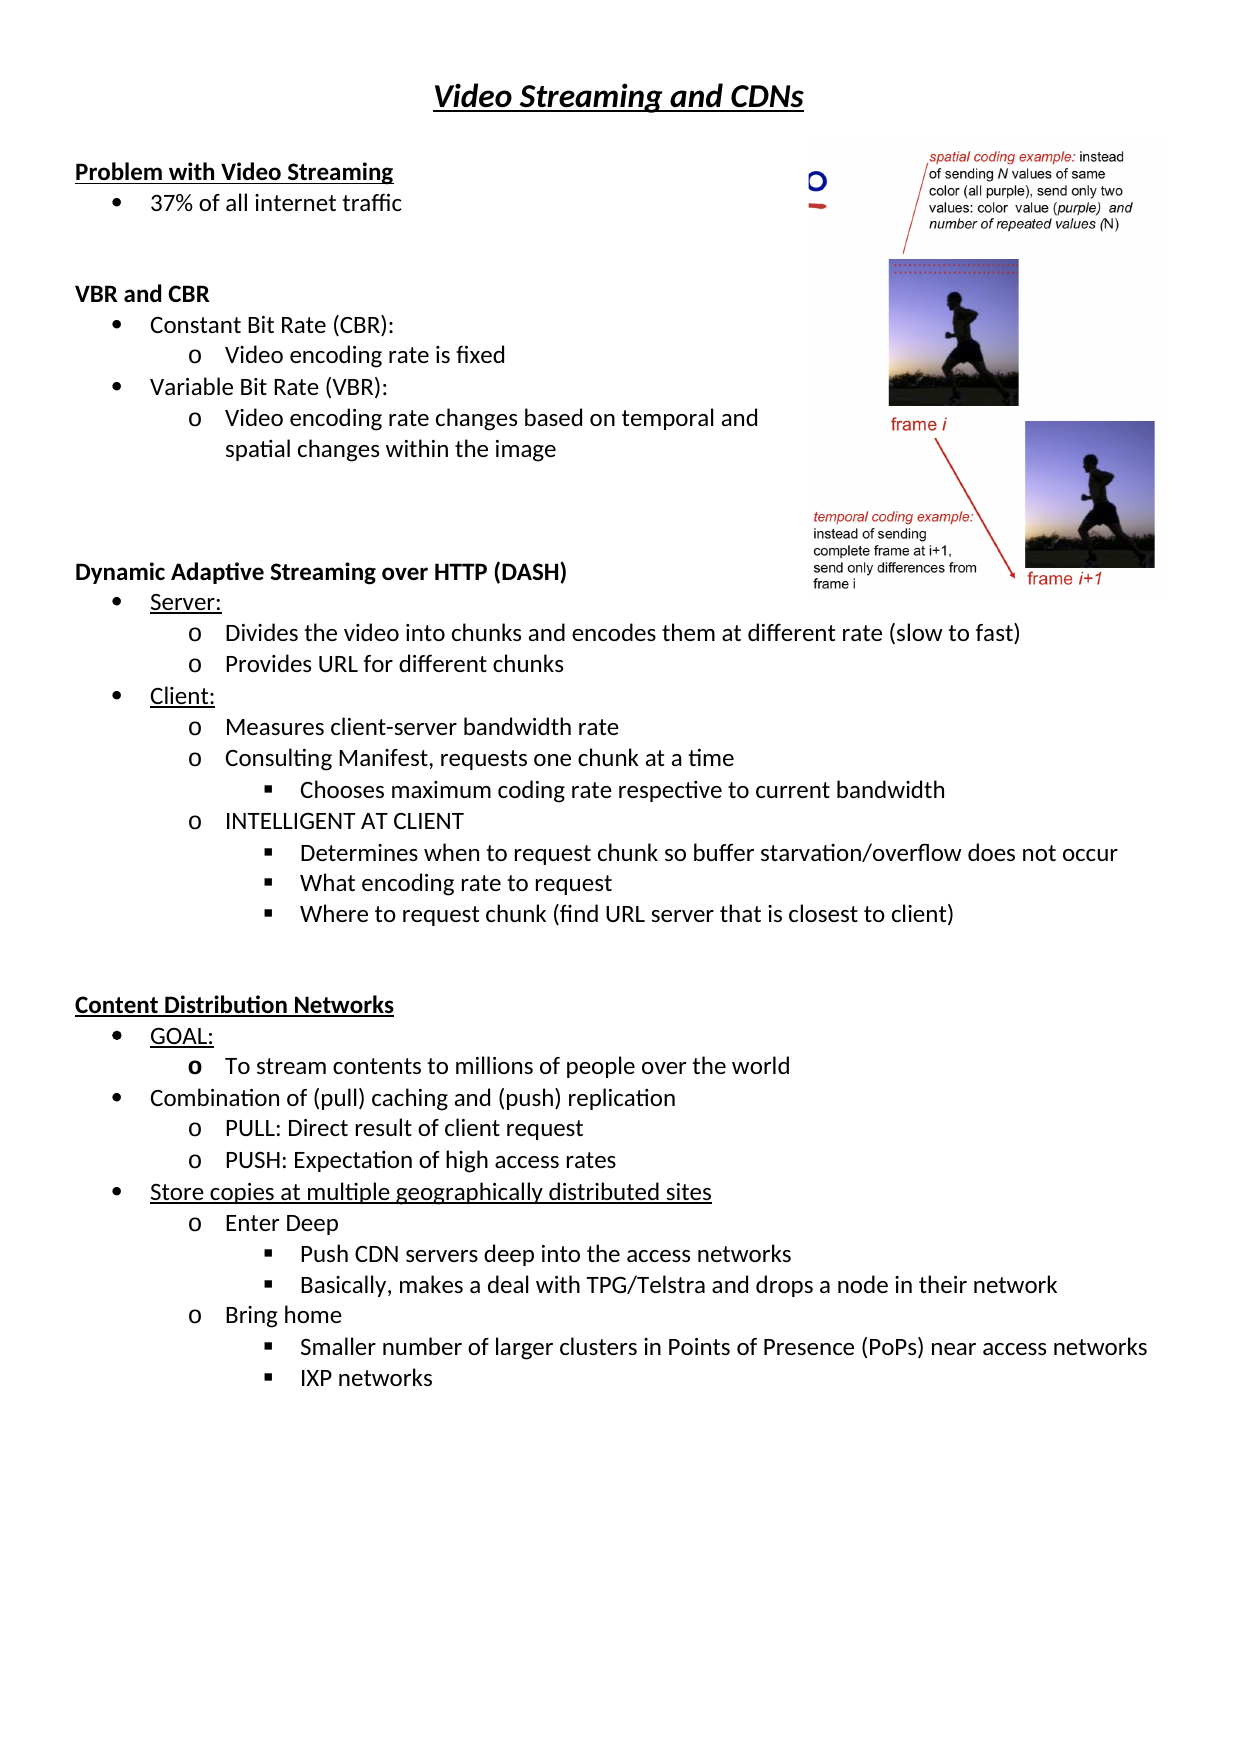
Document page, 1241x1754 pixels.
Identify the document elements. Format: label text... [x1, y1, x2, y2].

list Basically, makes a deal with TPG/Telstra and drops a node in their network [262, 1269, 1165, 1299]
list PUSH: Expectation of high access rates [187, 1144, 1165, 1176]
list Combination of (pull) caching and (push) replication [112, 1082, 1165, 1113]
list Provides URL for different chunks [187, 648, 1165, 680]
list Consulting Manifest, requests one chunk at a time [187, 743, 1165, 774]
list Push CDN servers deep into the access networks [262, 1238, 1165, 1269]
list Where to request chunk (find URL server that is closest to client) [262, 898, 1165, 928]
list What encoding rate to request [262, 867, 1165, 898]
text Content Distribution Networks [75, 989, 1165, 1020]
picture [807, 136, 1165, 601]
list Client: [112, 680, 1165, 711]
list Constant Bit Rate (CBR): [112, 309, 807, 339]
list Chooses maximum coding rate respective to current bandwidth [262, 774, 1165, 805]
list Divides the video into chunks and encodes them at different rate (slow to fast) [187, 617, 1165, 648]
list Determines when to request chunk so buffer starvation/overflow does not occur [262, 837, 1165, 867]
text Video Streaming and CDNs [75, 75, 1165, 116]
text VBR and CBR [75, 278, 807, 309]
list Measures client-server bandwidth rate [187, 711, 1165, 743]
list Enter Deep [187, 1207, 1165, 1238]
list Bring home [187, 1299, 1165, 1331]
list Video encoding rate changes based on temporal and spatial changes within the image [187, 402, 807, 464]
list Server: [112, 586, 1165, 617]
list Video encoding rate is fixed [187, 339, 807, 371]
list Variable Bit Rate (VBR): [112, 371, 807, 402]
list INTELLIGENT AT CLIENT [187, 805, 1165, 837]
list To stream contents to millions of people over the world [187, 1050, 1165, 1082]
text Dynamic Adaptive Streaming over HTTP (DASH) [75, 556, 807, 586]
list IXP networks [262, 1362, 1165, 1392]
list Store copies at multiple geographically distributed sites [112, 1176, 1165, 1207]
text Problem with Video Streaming [75, 156, 807, 187]
list GOAL: [112, 1020, 1165, 1050]
list Smaller number of larger clusters in Points of Presence (PoPs) near access networks [262, 1331, 1165, 1362]
list PULL: Direct result of client request [187, 1113, 1165, 1144]
list 37% of all internet traffic [112, 187, 807, 217]
